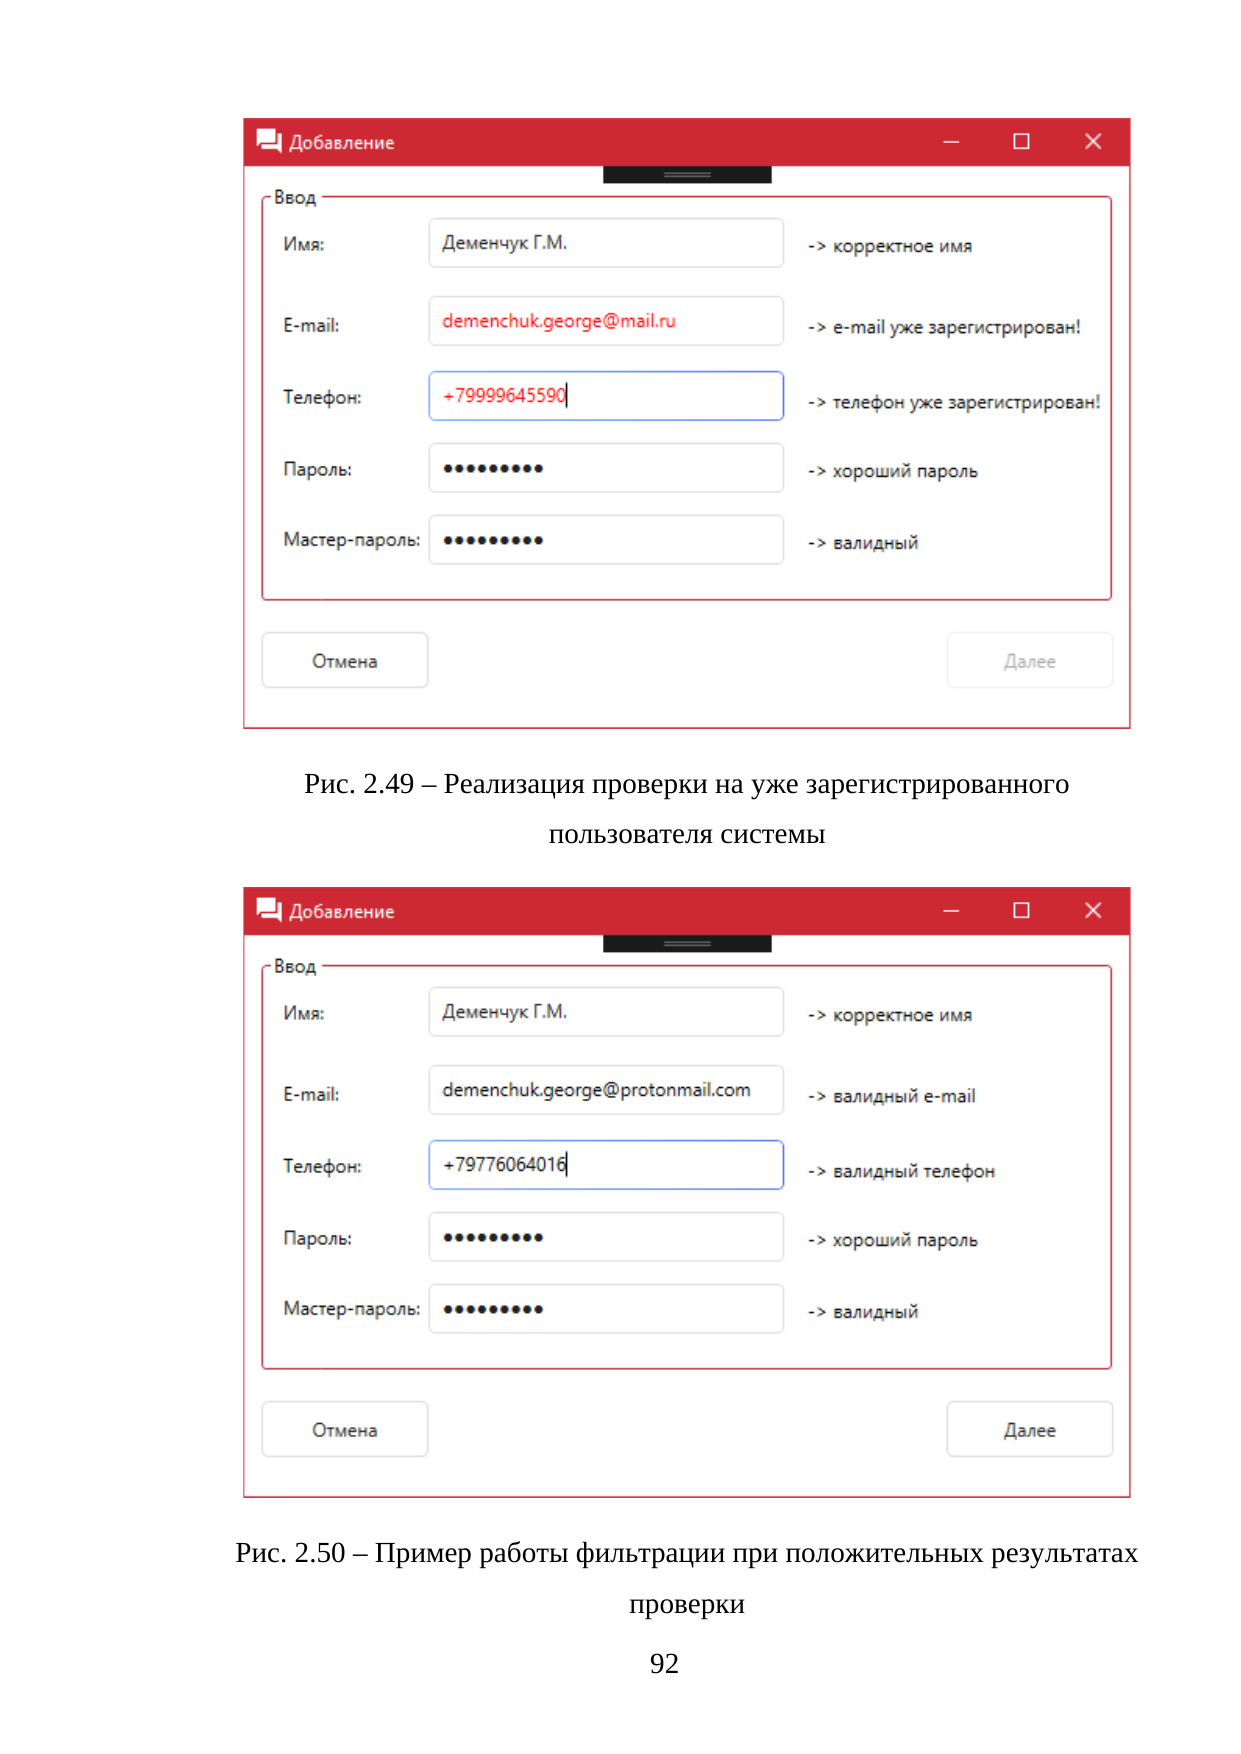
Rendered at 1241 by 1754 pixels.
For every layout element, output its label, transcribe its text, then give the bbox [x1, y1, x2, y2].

text Рис. 2.49 – Реализация проверки на уже зарегистрированного пользователя системы [222, 766, 1152, 850]
picture [243, 887, 1131, 1498]
text Рис. 2.50 – Пример работы фильтрации при положительных результатах проверки [222, 1536, 1152, 1619]
picture [243, 118, 1131, 729]
